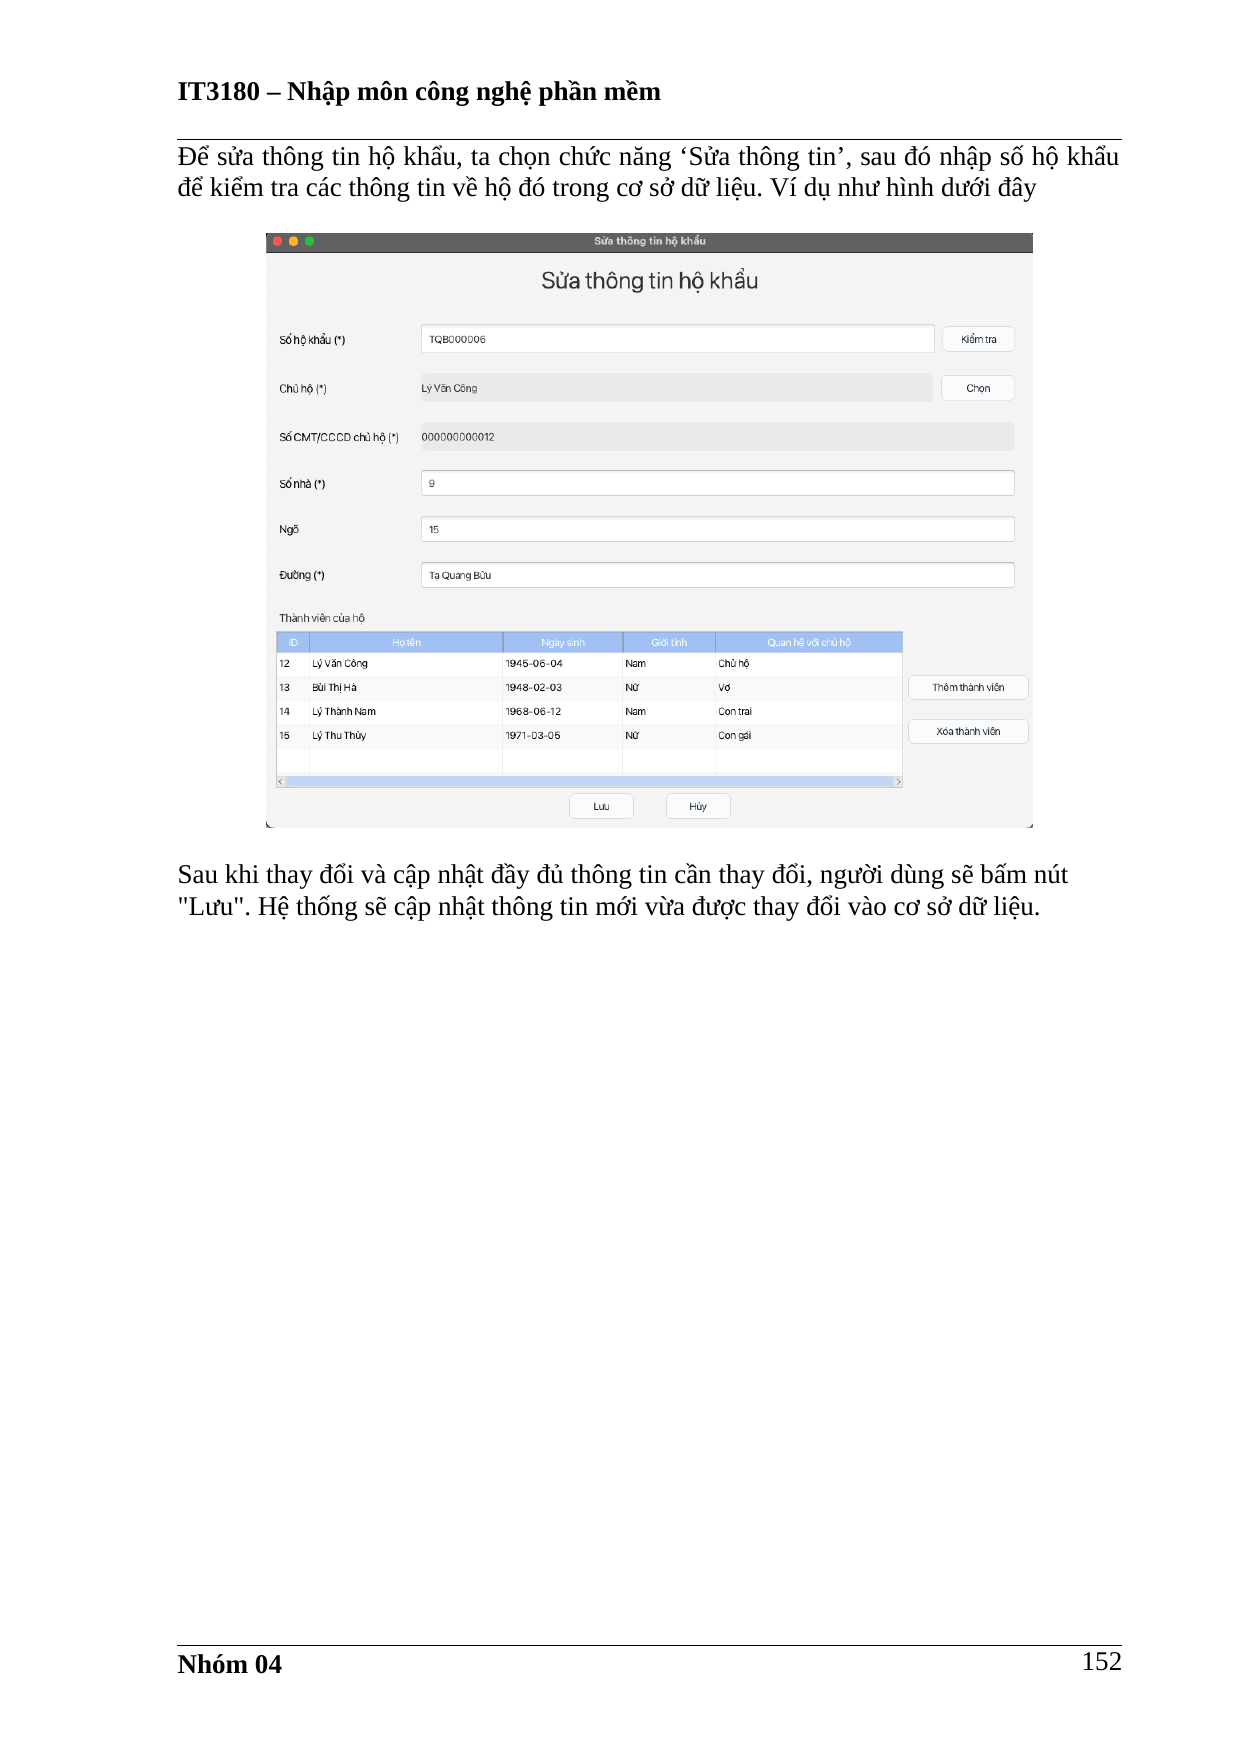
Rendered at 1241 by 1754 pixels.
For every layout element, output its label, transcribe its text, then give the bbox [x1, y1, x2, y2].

text Sau khi thay đổi và cập nhật đầy đủ thông tin cần thay đổi, người dùng sẽ bấm nút "Lưu". Hệ thống sẽ cập nhật thông tin mới vừa được thay đổi vào cơ sở dữ liệu. [177, 859, 1122, 921]
text Để sửa thông tin hộ khẩu, ta chọn chức năng ‘Sửa thông tin’, sau đó nhập số hộ khẩu để kiểm tra các thông tin về hộ đó trong cơ sở dữ liệu. Ví dụ như hình dưới đây [177, 140, 1122, 203]
picture [266, 233, 1033, 828]
